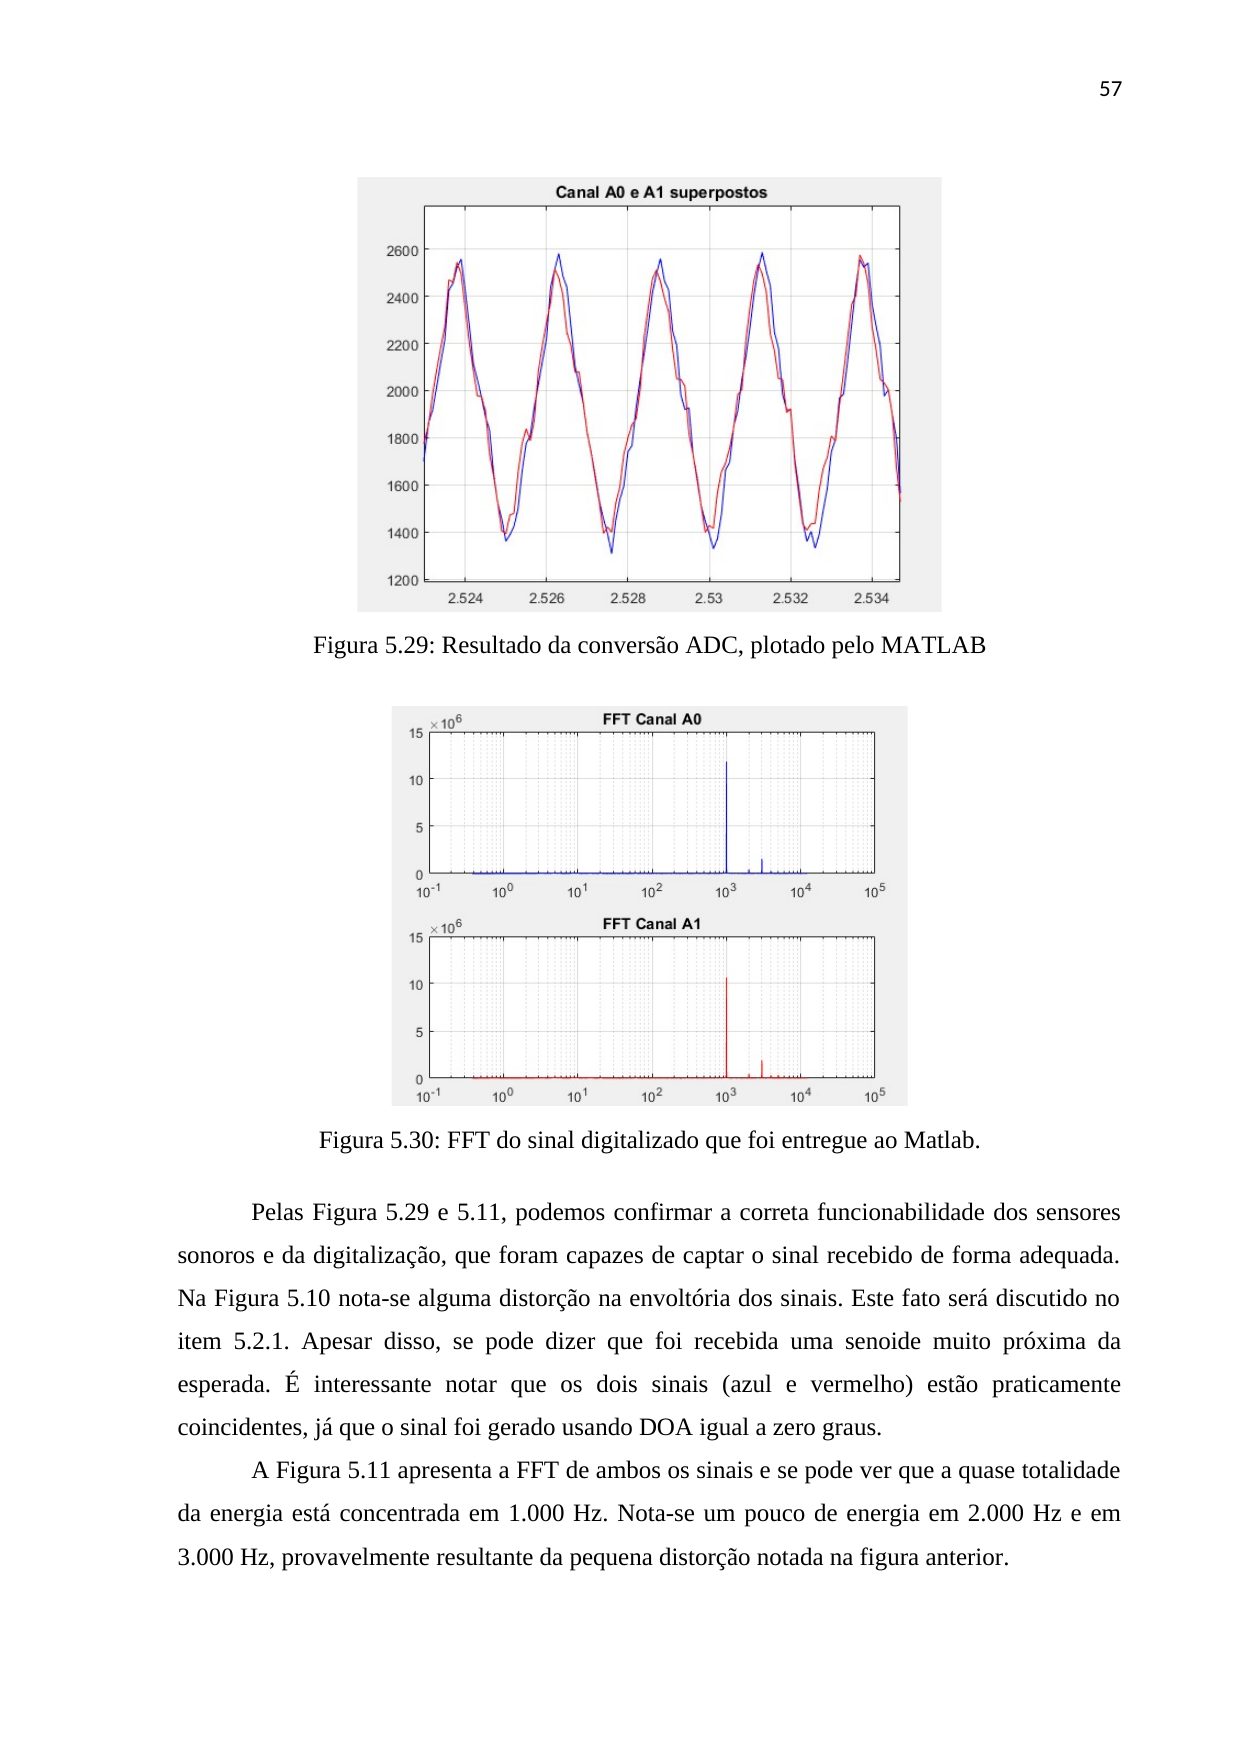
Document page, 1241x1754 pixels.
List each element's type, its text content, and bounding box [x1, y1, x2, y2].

text A Figura 5.11 apresenta a FFT de ambos os sinais e se pode ver que a quase totalidade da energia está concentrada em 1.000 Hz. Nota-se um pouco de energia em 2.000 Hz e em 3.000 Hz, provavelmente resultante da pequena distorção notada na figura anterior. [177, 1455, 1122, 1570]
text Pelas e 5.11, podemos confirmar a correta funcionabilidade dos sensores sonoros e da digitalização, que foram capazes de captar o sinal recebido de forma adequada. Na Figura 5.10 nota-se alguma distorção na envoltória dos sinais. Este fato será discutido no item 5.2.1. Apesar disso, se pode dizer que foi recebida uma senoide muito próxima da esperada. É interessante notar que os dois sinais (azul e vermelho) estão praticamente coincidentes, já que o sinal foi gerado usando DOA igual a zero graus. [177, 1197, 1122, 1441]
picture [357, 177, 942, 612]
picture [391, 706, 908, 1106]
